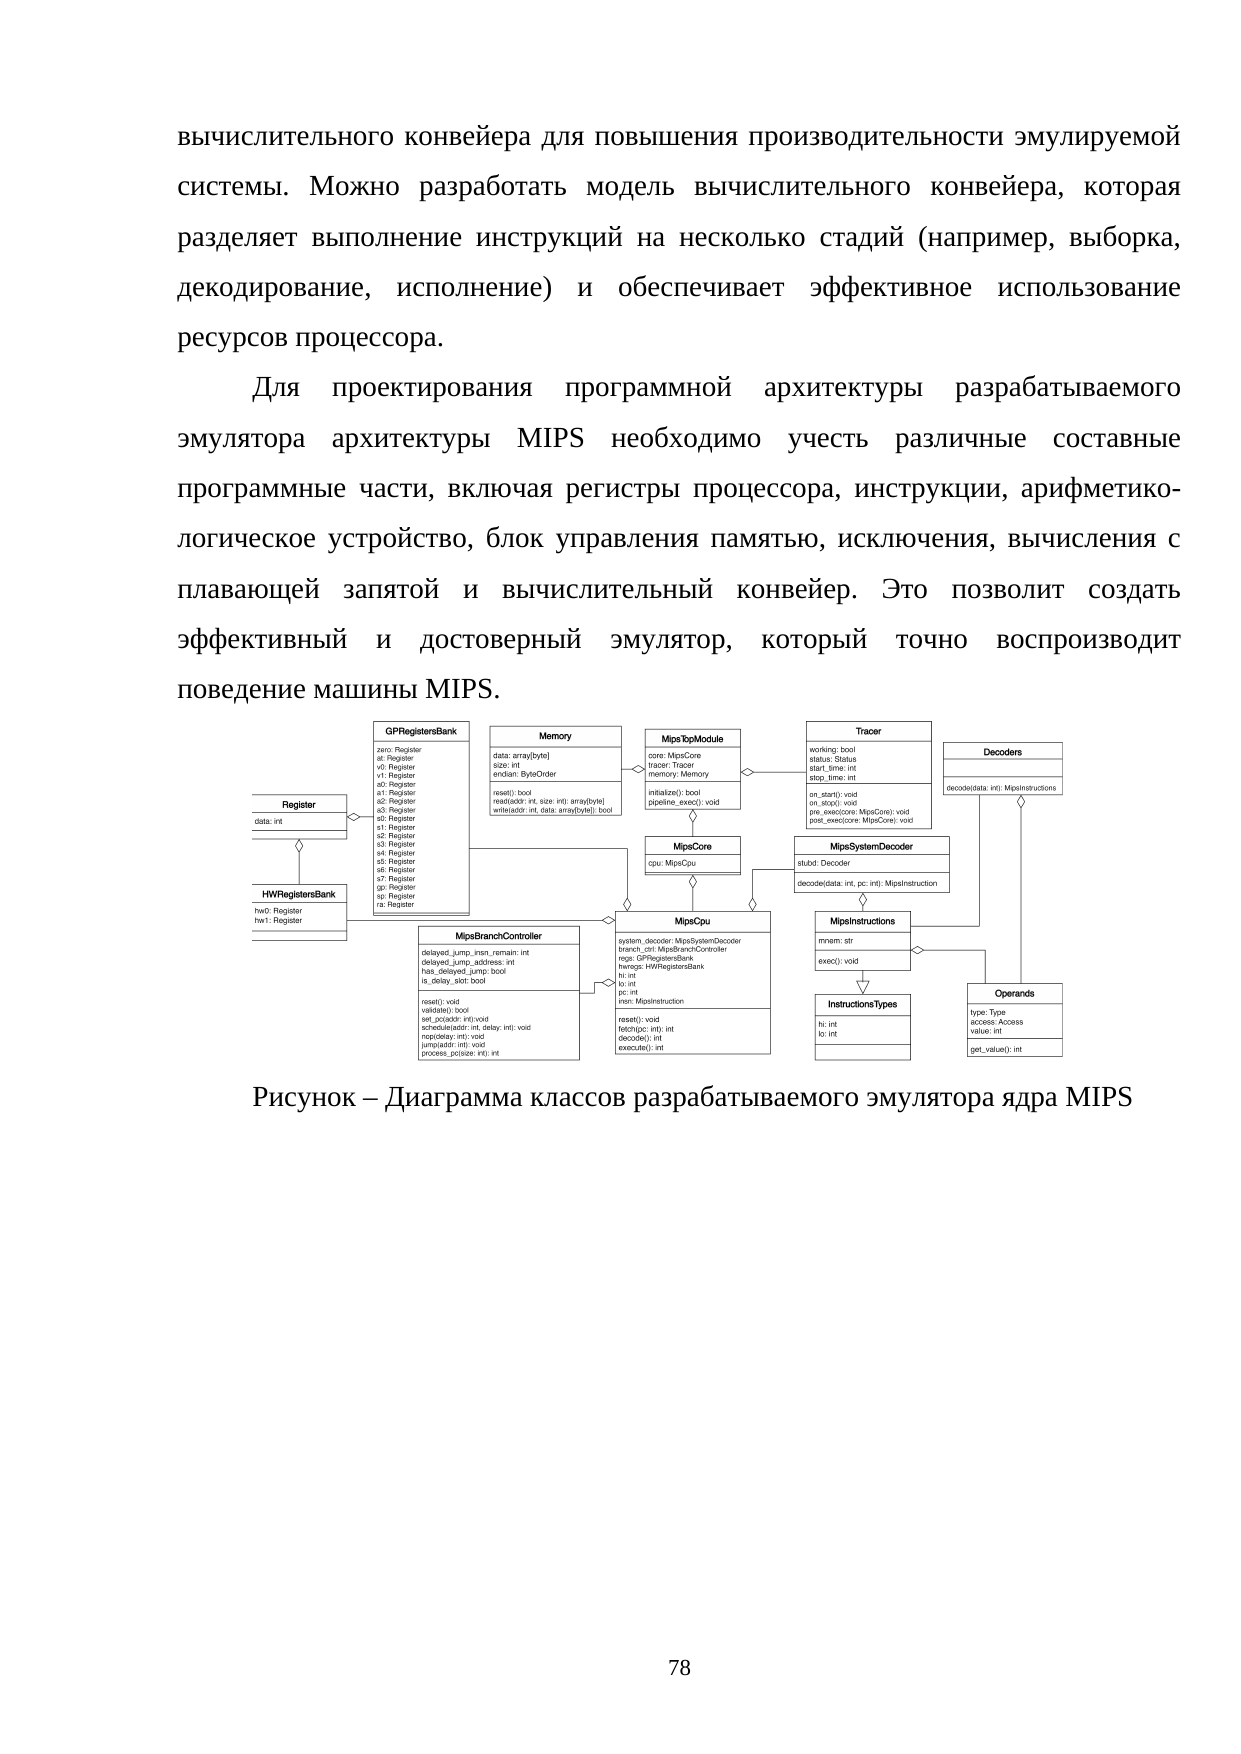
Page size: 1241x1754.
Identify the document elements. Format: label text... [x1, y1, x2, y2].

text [177, 118, 1182, 353]
text Рисунок – Диаграмма классов разрабатываемого эмулятора ядра MIPS [177, 1079, 1182, 1112]
picture [252, 721, 1063, 1062]
text Для проектирования программной архитектуры разрабатываемого эмулятора архитектуры MIPS необходимо учесть различные составные программные части, включая регистры процессора, инструкции, арифметико-логическое устройство, блок управления памятью, исключения, вычисления с плавающей запятой и вычислительный конвейер. Это позволит создать эффективный и достоверный эмулятор, который точно воспроизводит поведение машины MIPS. [177, 369, 1182, 705]
